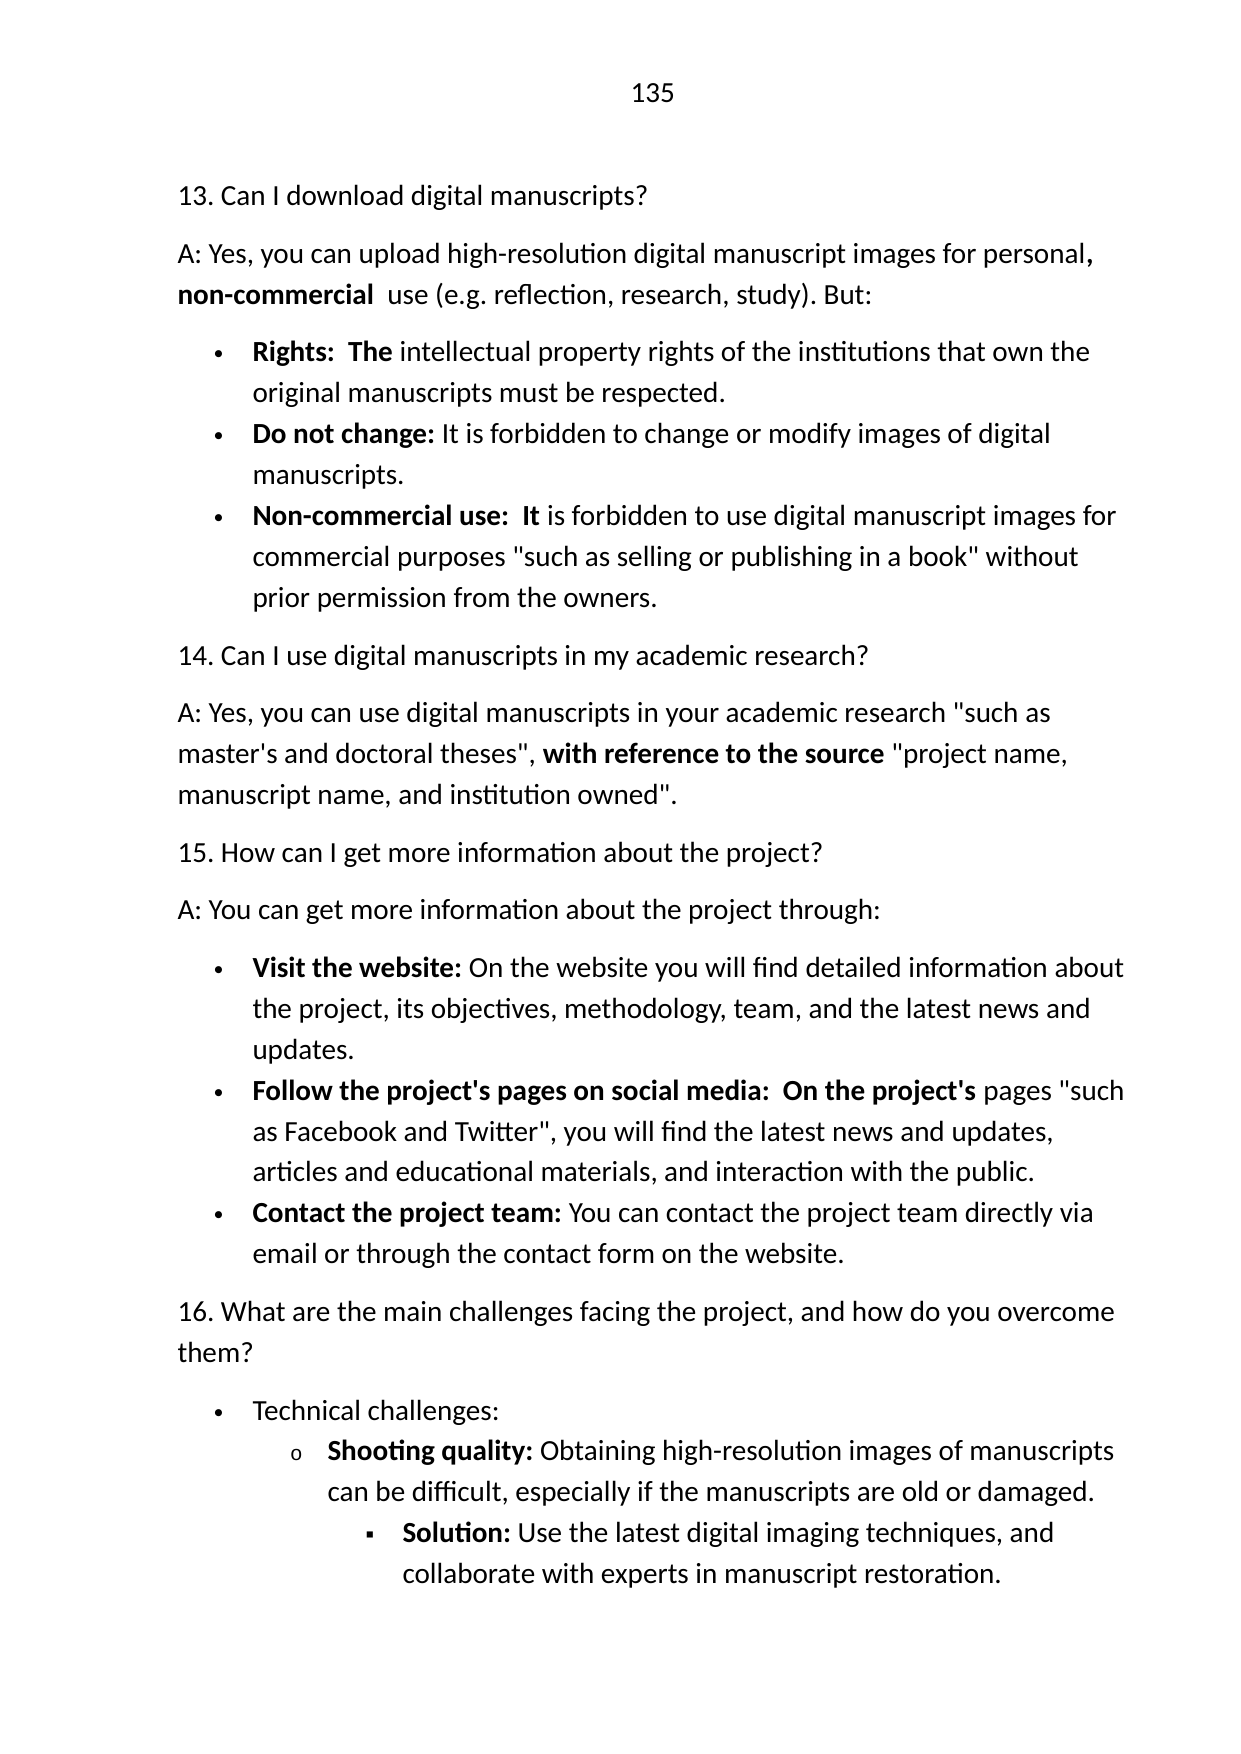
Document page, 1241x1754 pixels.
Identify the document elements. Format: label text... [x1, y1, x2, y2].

text A: Yes, you can upload high-resolution digital manuscript images for personal, non-commercial use (e.g. reflection, research, study). But: [177, 235, 1128, 311]
list Contact the project team: You can contact the project team directly via email or through the contact form on the website. [215, 1194, 1128, 1271]
text A: You can get more information about the project through: [177, 891, 1128, 927]
list Visit the website: On the website you will find detailed information about the project, its objectives, methodology, team, and the latest news and updates. [215, 949, 1128, 1066]
list Do not change: It is forbidden to change or modify images of digital manuscripts. [215, 415, 1128, 492]
text 15. How can I get more information about the project? [177, 834, 1128, 869]
text 13. Can I download digital manuscripts? [177, 177, 1128, 213]
text 16. What are the main challenges facing the project, and how do you overcome them? [177, 1293, 1128, 1369]
list Non-commercial use: It is forbidden to use digital manuscript images for commercial purposes "such as selling or publishing in a book" without prior permission from the owners. [215, 497, 1128, 614]
text A: Yes, you can use digital manuscripts in your academic research "such as master's and doctoral theses", with reference to the source "project name, manuscript name, and institution owned". [177, 694, 1128, 812]
list Technical challenges: [215, 1392, 1128, 1427]
list Follow the project's pages on social media: On the project's pages "such as Facebook and Twitter", you will find the latest news and updates, articles and educational materials, and interaction with the public. [215, 1072, 1128, 1189]
list Rights: The intellectual property rights of the institutions that own the original manuscripts must be respected. [215, 333, 1128, 410]
list Solution: Use the latest digital imaging techniques, and collaborate with experts in manuscript restoration. [365, 1514, 1128, 1591]
text 14. Can I use digital manuscripts in my academic research? [177, 637, 1128, 672]
list Shooting quality: Obtaining high-resolution images of manuscripts can be difficult, especially if the manuscripts are old or damaged. [290, 1432, 1128, 1509]
